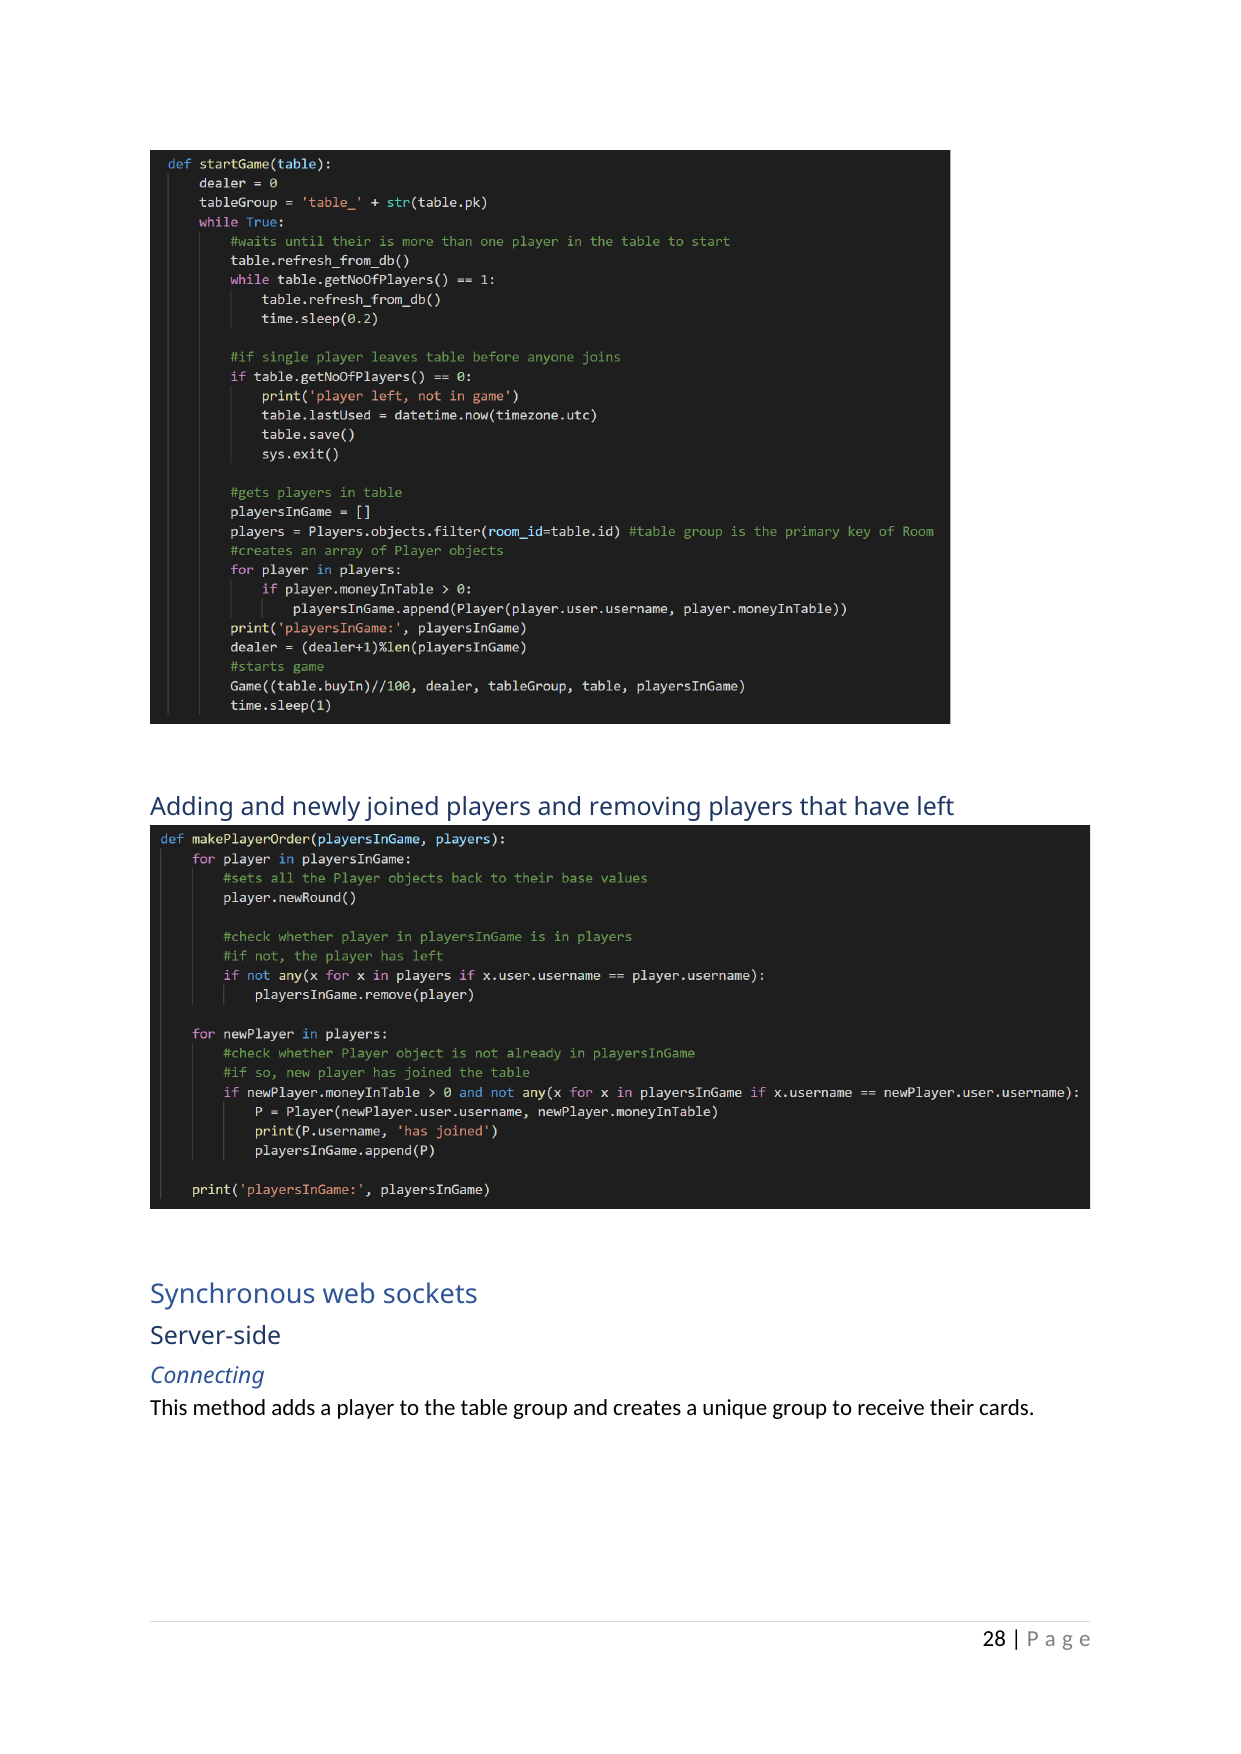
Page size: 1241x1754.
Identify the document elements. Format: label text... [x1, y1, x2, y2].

subtitle Server-side [150, 1318, 1090, 1352]
subtitle Synchronous web sockets [150, 1274, 1090, 1311]
text This method adds a player to the table group and creates a unique group to receive their cards. [150, 1393, 1090, 1421]
subtitle Adding and newly joined players and removing players that have left [150, 789, 1090, 823]
picture [150, 825, 1091, 1209]
picture [150, 150, 951, 724]
subtitle Connecting [150, 1359, 1090, 1390]
